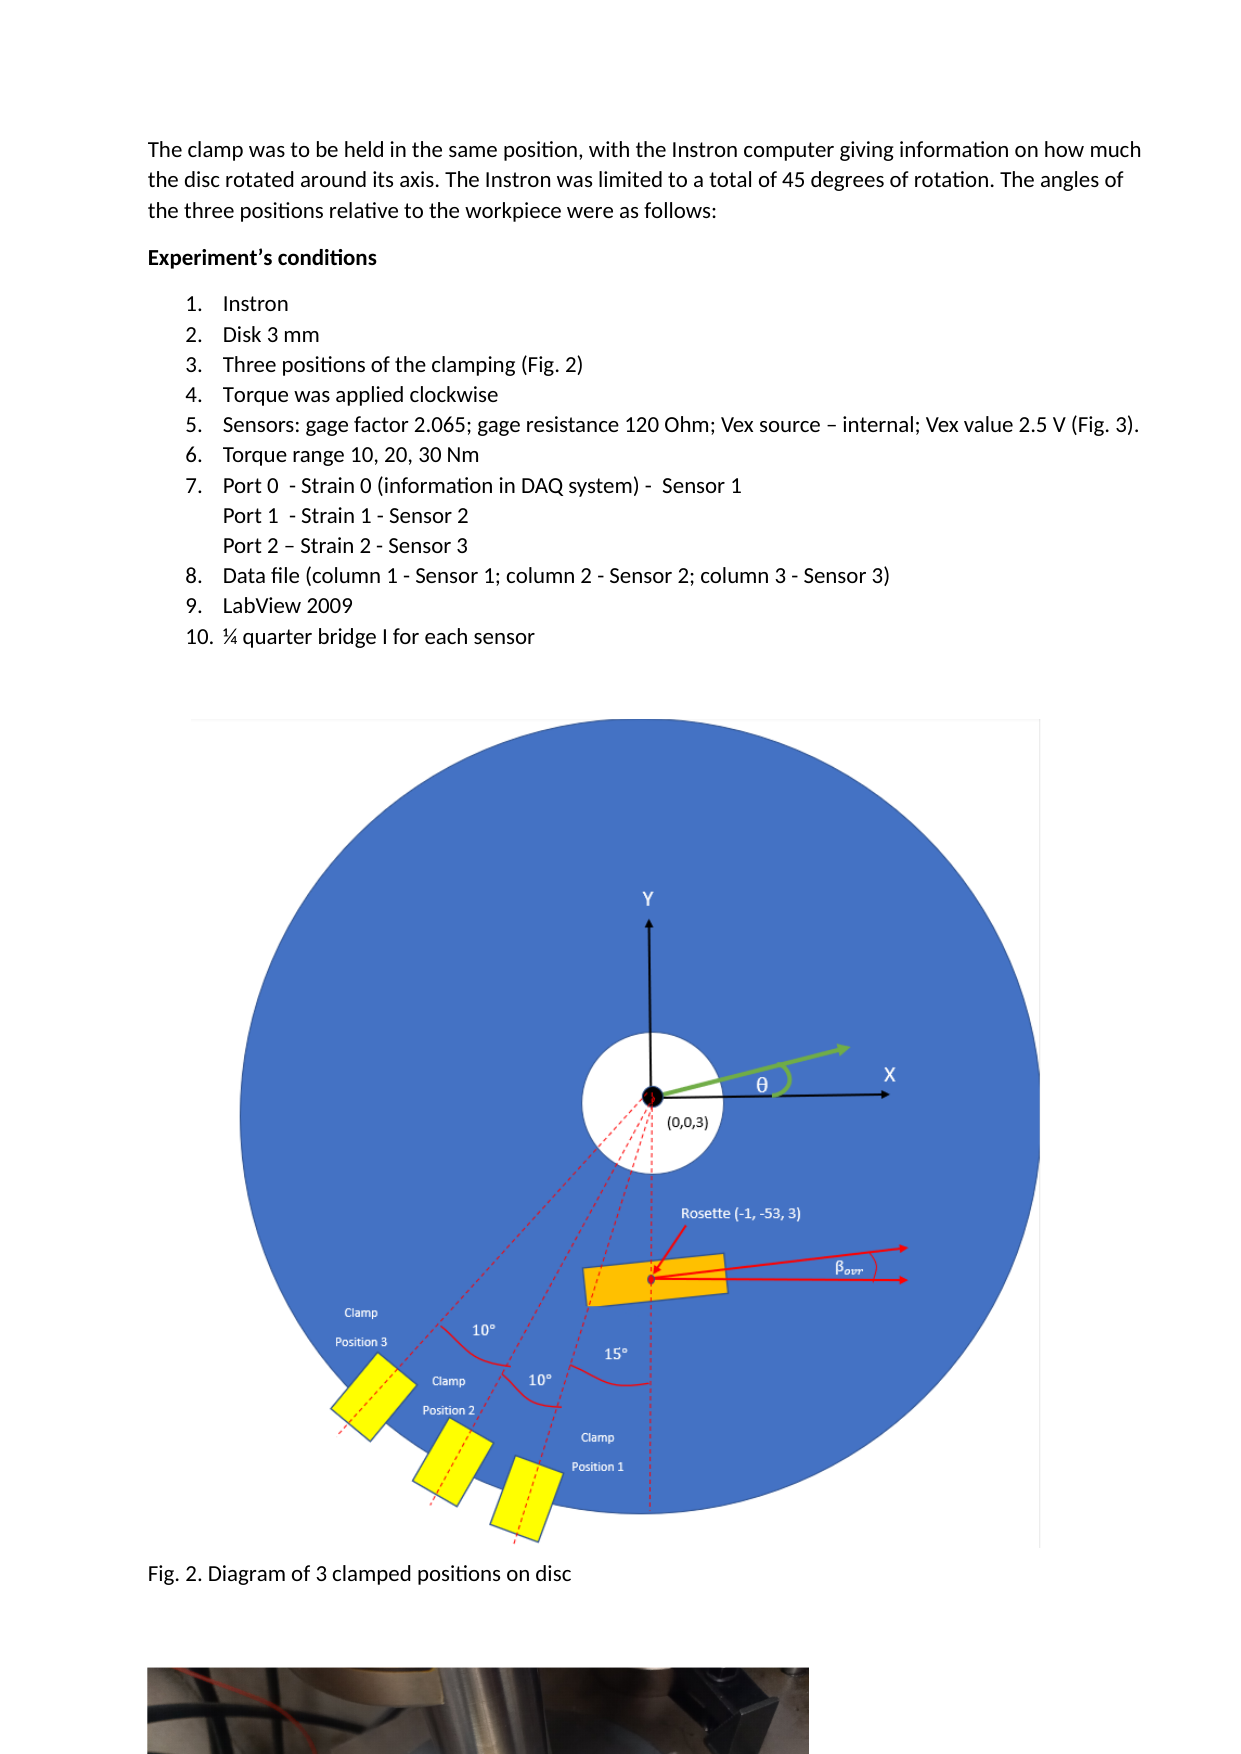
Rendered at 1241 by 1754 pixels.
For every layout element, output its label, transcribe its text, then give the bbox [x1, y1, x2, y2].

list ¼ quarter bridge I for each sensor [185, 622, 1152, 650]
list Instron [185, 289, 1152, 318]
list Data file (column 1 - Sensor 1; column 2 - Sensor 2; column 3 - Sensor 3) [185, 561, 1152, 589]
list Torque range 10, 20, 30 Nm [185, 441, 1152, 469]
list Three positions of the clamping (Fig. 2) [185, 350, 1152, 378]
list Disk 3 mm [185, 320, 1152, 348]
text The clamp was to be held in the same position, with the Instron computer giving information on how much the disc rotated around its axis. The Instron was limited to a total of 45 degrees of rotation. The angles of the three positions relative to the workpiece were as follows: [148, 135, 1152, 224]
text Fig. 2. Diagram of 3 clamped positions on disc [148, 1559, 1152, 1587]
picture [148, 1668, 808, 1754]
list Port 1 - Strain 1 - Sensor 2 [223, 501, 1152, 529]
text Experiment’s conditions [148, 243, 1152, 271]
list LabView 2009 [185, 592, 1152, 620]
picture [191, 719, 1041, 1548]
list Port 0 - Strain 0 (information in DAQ system) - Sensor 1 [185, 471, 1152, 499]
list Sensors: gage factor 2.065; gage resistance 120 Ohm; Vex source – internal; Vex value 2.5 V (Fig. 3). [185, 410, 1152, 438]
list Torque was applied clockwise [185, 380, 1152, 408]
list Port 2 – Strain 2 - Sensor 3 [223, 531, 1152, 559]
